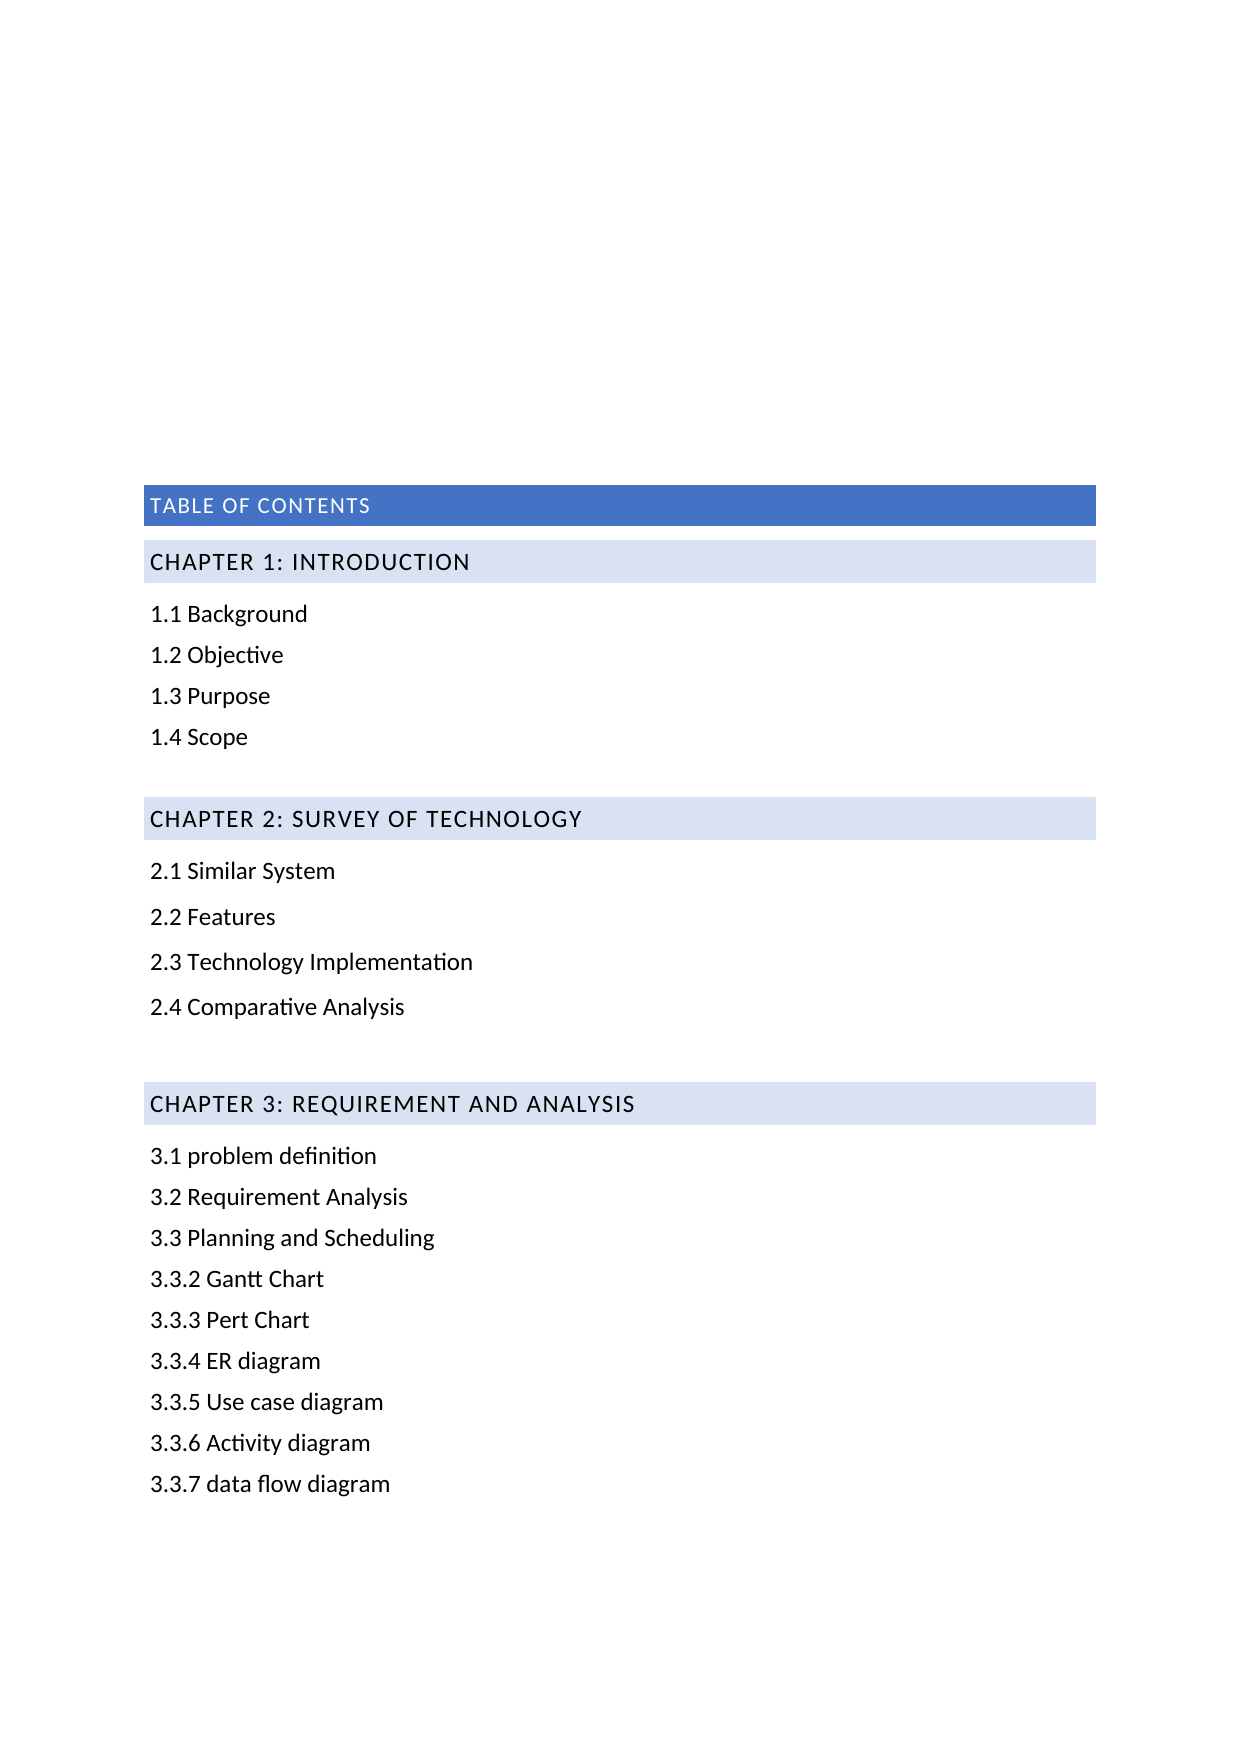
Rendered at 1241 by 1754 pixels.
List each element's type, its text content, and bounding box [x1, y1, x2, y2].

text 3.3.5 Use case diagram [150, 1386, 1090, 1416]
subtitle Chapter 2: Survey of Technology [150, 804, 1090, 834]
subtitle Chapter 1: Introduction [150, 546, 1090, 577]
text 1.1 Background [150, 598, 1090, 628]
subtitle Chapter 3: Requirement and Analysis [150, 1089, 1090, 1119]
text 3.3 Planning and Scheduling [150, 1222, 1090, 1253]
text 3.3.4 ER diagram [150, 1345, 1090, 1376]
text 2.2 Features [150, 901, 1090, 931]
text 3.3.6 Activity diagram [150, 1427, 1090, 1457]
text 2.3 Technology Implementation [150, 946, 1090, 977]
text 3.3.2 Gantt Chart [150, 1263, 1090, 1294]
text 3.3.7 data flow diagram [150, 1468, 1090, 1498]
text 1.4 Scope [150, 721, 1090, 751]
text 2.1 Similar System [150, 855, 1090, 886]
text 1.3 Purpose [150, 680, 1090, 710]
text 1.2 Objective [150, 639, 1090, 669]
text 2.4 Comparative Analysis [150, 992, 1090, 1022]
text 3.1 problem definition [150, 1140, 1090, 1171]
text 3.2 Requirement Analysis [150, 1181, 1090, 1212]
subtitle TABLE OF CONTENTS [150, 491, 1090, 519]
text 3.3.3 Pert Chart [150, 1304, 1090, 1334]
